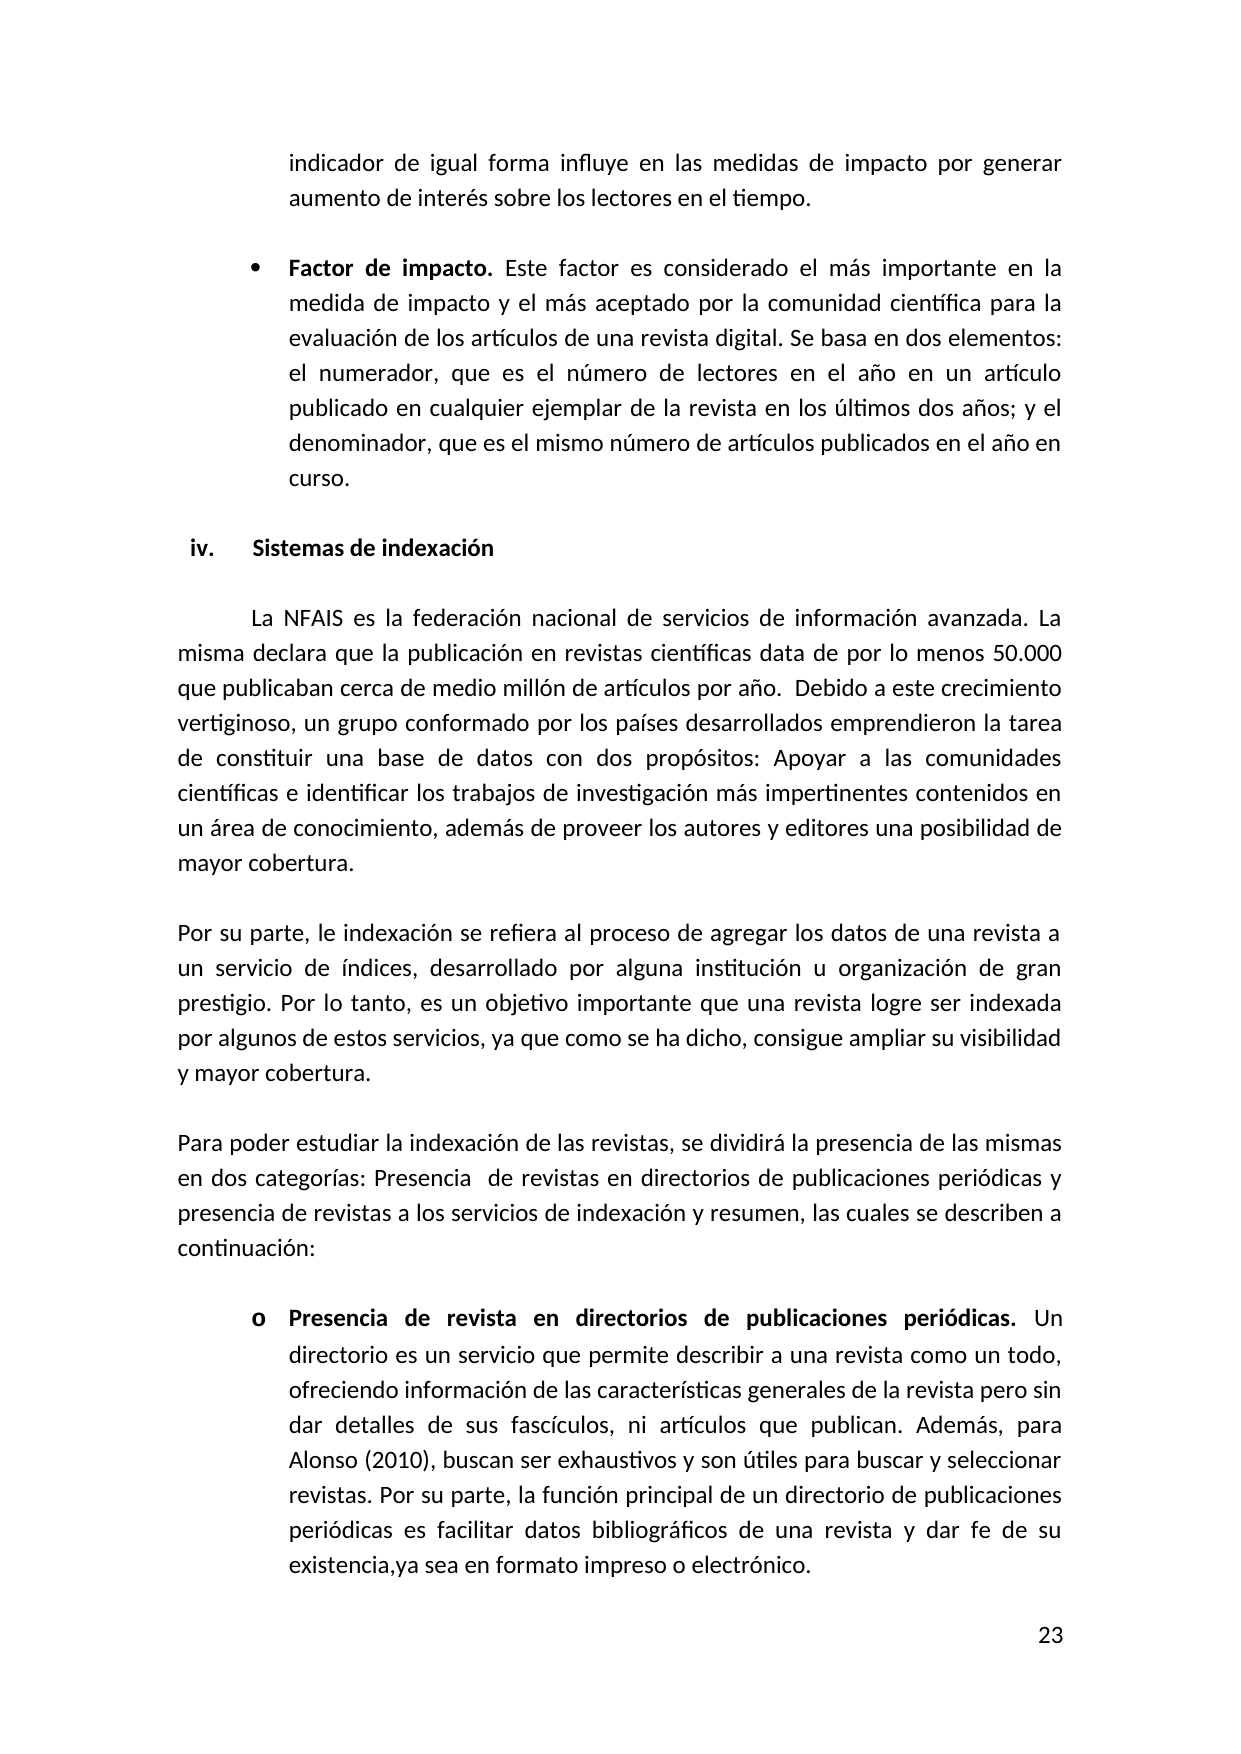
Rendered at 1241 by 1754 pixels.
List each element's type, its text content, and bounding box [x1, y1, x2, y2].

list Factor de impacto. Este factor es considerado el más importante en la medida de impacto y el más aceptado por la comunidad científica para la evaluación de los artículos de una revista digital. Se basa en dos elementos: el numerador, que es el número de lectores en el año en un artículo publicado en cualquier ejemplar de la revista en los últimos dos años; y el denominador, que es el mismo número de artículos publicados en el año en curso. [251, 253, 1063, 493]
text Por su parte, le indexación se refiera al proceso de agregar los datos de una revista a un servicio de índices, desarrollado por alguna institución u organización de gran prestigio. Por lo tanto, es un objetivo importante que una revista logre ser indexada por algunos de estos servicios, ya que como se ha dicho, consigue ampliar su visibilidad y mayor cobertura. [177, 918, 1063, 1088]
text Para poder estudiar la indexación de las revistas, se dividirá la presencia de las mismas en dos categorías: Presencia de revistas en directorios de publicaciones periódicas y presencia de revistas a los servicios de indexación y resumen, las cuales se describen a continuación: [177, 1128, 1063, 1263]
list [251, 148, 1063, 213]
list Presencia de revista en directorios de publicaciones periódicas. Un directorio es un servicio que permite describir a una revista como un todo, ofreciendo información de las características generales de la revista pero sin dar detalles de sus fascículos, ni artículos que publican. Además, para Alonso (2010), buscan ser exhaustivos y son útiles para buscar y seleccionar revistas. Por su parte, la función principal de un directorio de publicaciones periódicas es facilitar datos bibliográficos de una revista y dar fe de su existencia,ya sea en formato impreso o electrónico. [251, 1303, 1063, 1579]
text La NFAIS es la federación nacional de servicios de información avanzada. La misma declara que la publicación en revistas científicas data de por lo menos 50.000 que publicaban cerca de medio millón de artículos por año. Debido a este crecimiento vertiginoso, un grupo conformado por los países desarrollados emprendieron la tarea de constituir una base de datos con dos propósitos: Apoyar a las comunidades científicas e identificar los trabajos de investigación más impertinentes contenidos en un área de conocimiento, además de proveer los autores y editores una posibilidad de mayor cobertura. [177, 603, 1063, 878]
list Sistemas de indexación [215, 533, 1063, 563]
